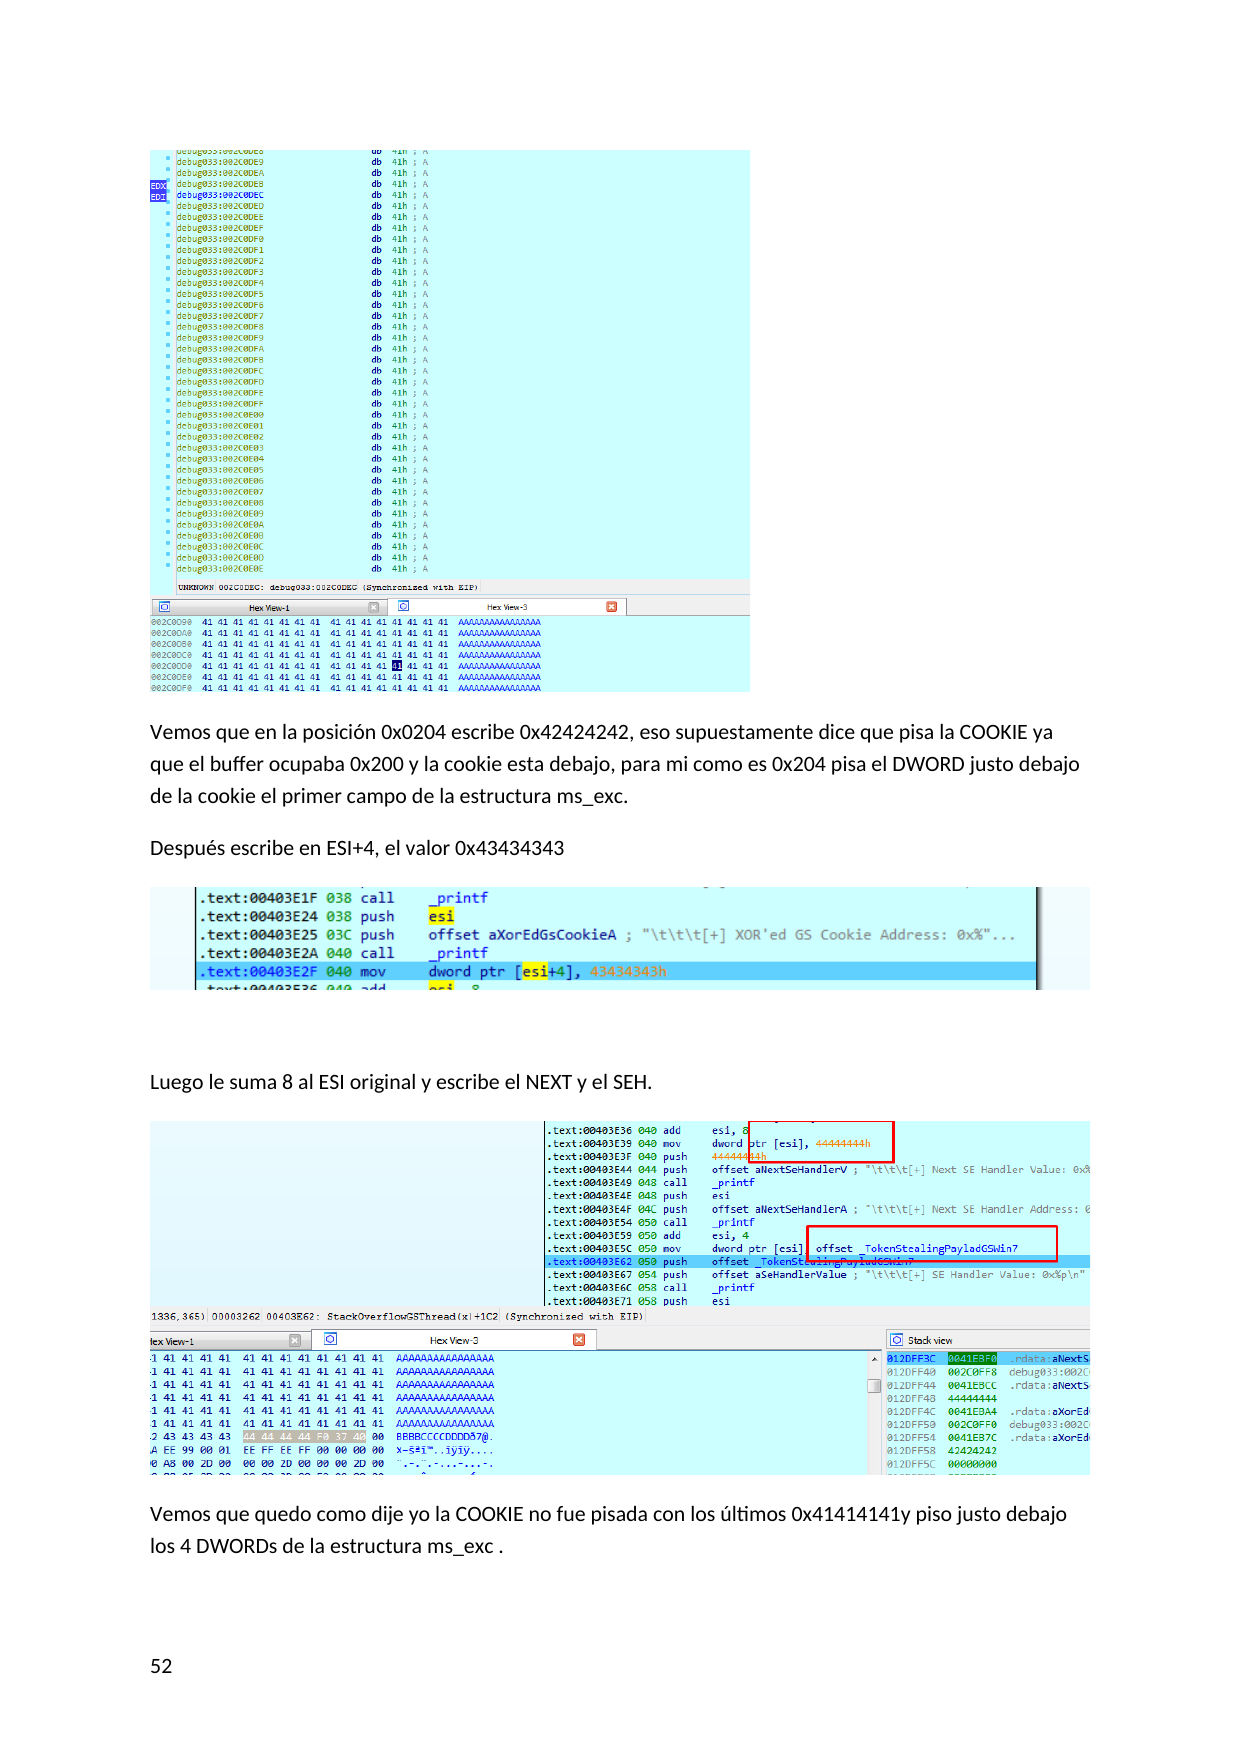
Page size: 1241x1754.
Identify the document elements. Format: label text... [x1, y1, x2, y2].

picture [150, 887, 1091, 990]
text Luego le suma 8 al ESI original y escribe el NEXT y el SEH. [150, 1068, 1090, 1095]
picture [150, 150, 751, 692]
text Vemos que quedo como dije yo la COOKIE no fue pisada con los últimos 0x41414141y piso justo debajo los 4 DWORDs de la estructura ms_exc . [150, 1501, 1090, 1559]
picture [150, 1121, 1091, 1475]
text Vemos que en la posición 0x0204 escribe 0x42424242, eso supuestamente dice que pisa la COOKIE ya que el buffer ocupaba 0x200 y la cookie esta debajo, para mi como es 0x204 pisa el DWORD justo debajo de la cookie el primer campo de la estructura ms_exc. [150, 718, 1090, 808]
text Después escribe en ESI+4, el valor 0x43434343 [150, 834, 1090, 861]
